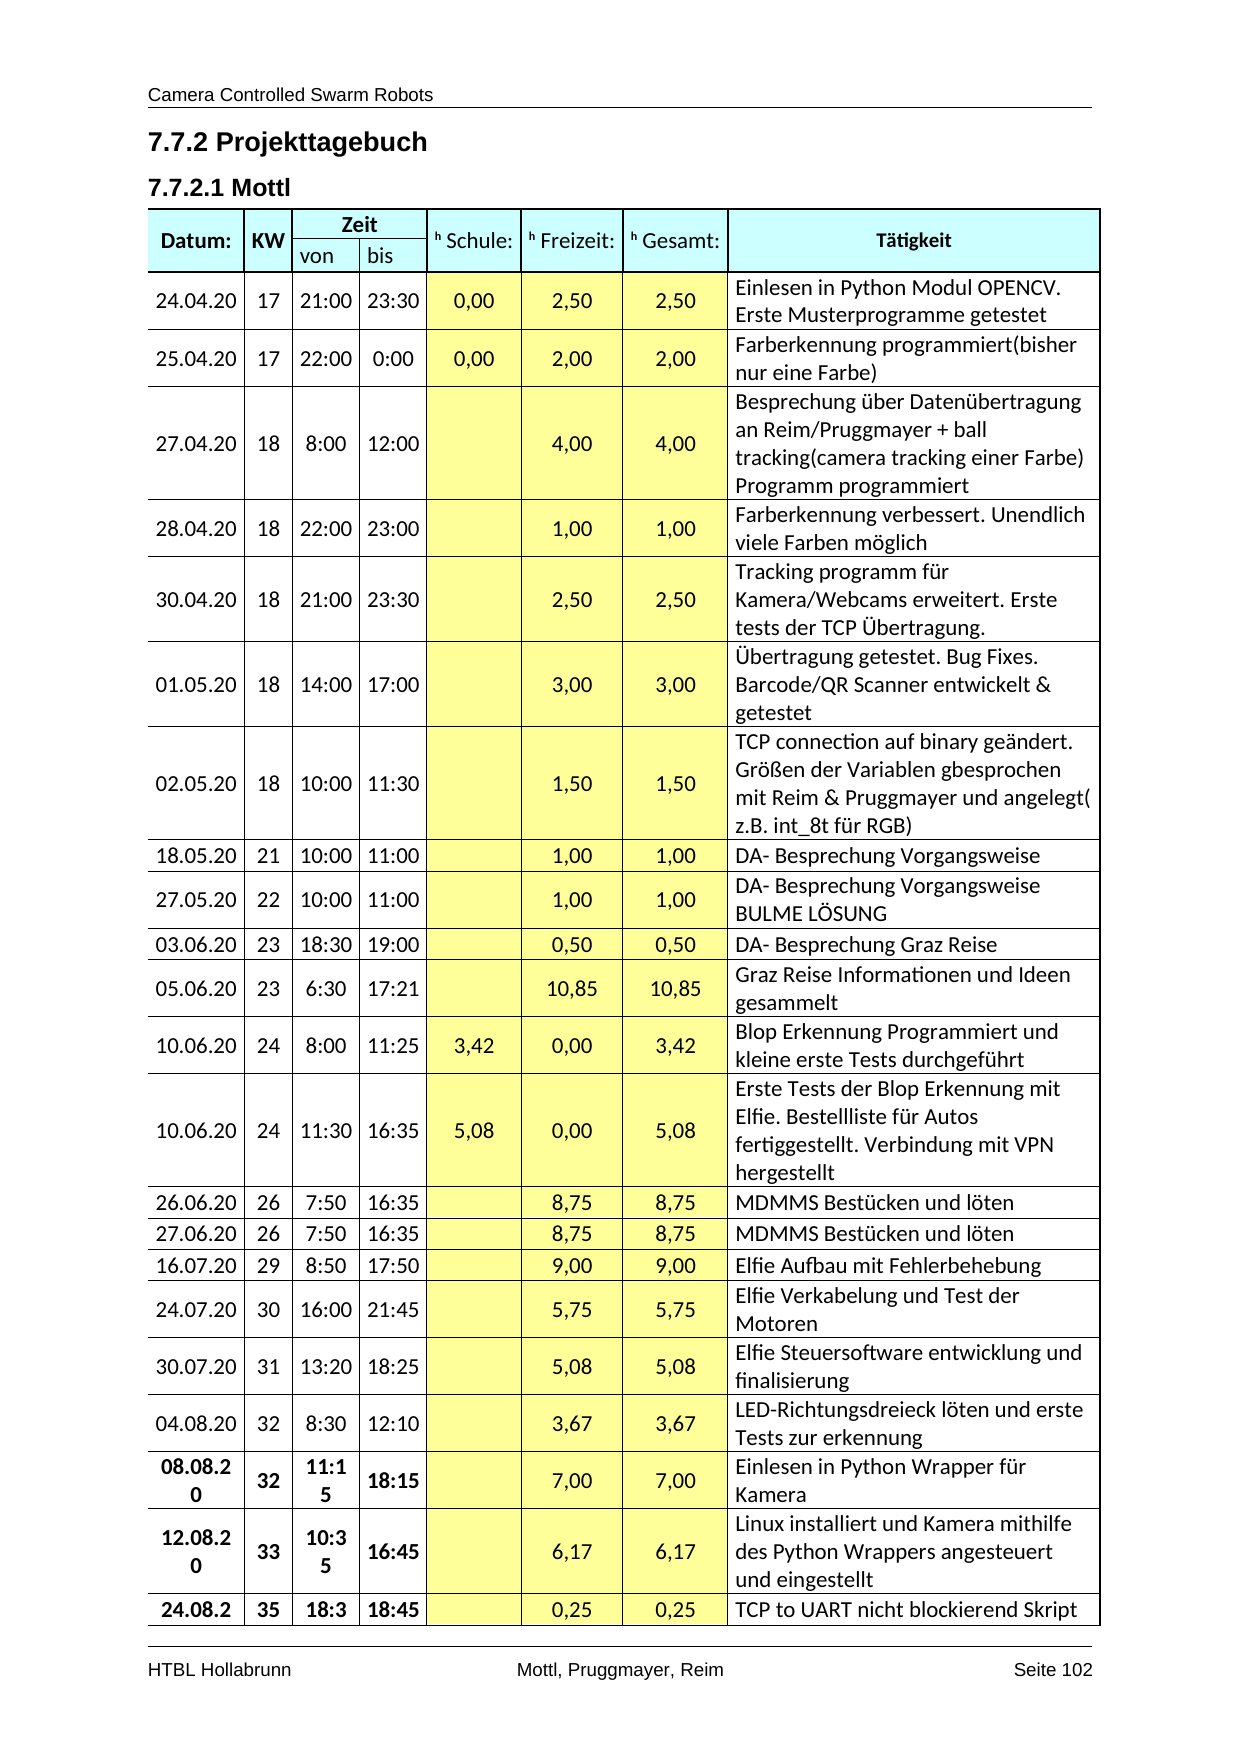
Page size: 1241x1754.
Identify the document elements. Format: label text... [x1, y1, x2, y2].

table_cell 4,00 [623, 387, 727, 499]
table_cell [427, 840, 521, 871]
table_cell 18.05.20 [148, 840, 244, 871]
table_cell 0,00 [427, 330, 521, 386]
table_cell 2,50 [623, 557, 727, 641]
table_cell 14:00 [293, 642, 359, 726]
table_cell 18 [245, 387, 292, 499]
table_cell 0,50 [623, 929, 727, 959]
table_cell 0,00 [522, 1074, 622, 1186]
table_cell 7:50 [293, 1219, 359, 1249]
table_cell 4,00 [522, 387, 622, 499]
table_cell 03.06.20 [148, 929, 244, 959]
table_cell [427, 500, 521, 556]
table_cell 11:30 [360, 727, 426, 839]
table_header h Gesamt: [624, 210, 727, 271]
table_cell 3,00 [522, 642, 622, 726]
table_cell 7,00 [623, 1452, 727, 1508]
table_cell 3,67 [522, 1395, 622, 1451]
table_cell 10:00 [293, 727, 359, 839]
table_cell 1,00 [522, 872, 622, 928]
table_cell 8,75 [522, 1187, 622, 1217]
table_cell 0,00 [522, 1017, 622, 1073]
table_cell [427, 872, 521, 928]
table_cell LED-Richtungsdreieck löten und erste Tests zur erkennung [728, 1395, 1099, 1451]
table_cell [427, 1509, 521, 1593]
table_cell 24 [245, 1074, 292, 1186]
table_cell 18 [245, 727, 292, 839]
table_cell 12:10 [360, 1395, 426, 1451]
table_cell 26.06.20 [148, 1187, 244, 1217]
table_cell 05.06.20 [148, 960, 244, 1016]
table_cell 23:30 [360, 557, 426, 641]
table_cell 21:45 [360, 1281, 426, 1337]
table_cell 9,00 [623, 1250, 727, 1280]
table_cell Tracking programm für Kamera/Webcams erweitert. Erste tests der TCP Übertragung. [728, 557, 1099, 641]
table_cell DA- Besprechung Vorgangsweise [728, 840, 1099, 871]
table_cell [427, 1452, 521, 1508]
table_cell 0,25 [623, 1594, 727, 1624]
table_cell 30.07.20 [148, 1338, 244, 1394]
table_cell 31 [245, 1338, 292, 1394]
table_cell 6,17 [623, 1509, 727, 1593]
table_cell Linux installiert und Kamera mithilfe des Python Wrappers angesteuert und eingestellt [728, 1509, 1099, 1593]
table_cell 1,00 [623, 840, 727, 871]
table_cell bis [360, 239, 426, 271]
table_cell 13:20 [293, 1338, 359, 1394]
table_cell [427, 642, 521, 726]
table_cell Farberkennung verbessert. Unendlich viele Farben möglich [728, 500, 1099, 556]
table_cell 23 [245, 960, 292, 1016]
table_cell 18 [245, 642, 292, 726]
table_cell 27.04.20 [148, 387, 244, 499]
table_cell Graz Reise Informationen und Ideen gesammelt [728, 960, 1099, 1016]
table_cell 17:21 [360, 960, 426, 1016]
table_cell 27.06.20 [148, 1219, 244, 1249]
table_cell 8:00 [293, 387, 359, 499]
table_cell 24.08.20 [148, 1594, 244, 1624]
table_cell [427, 1338, 521, 1394]
table_cell Blop Erkennung Programmiert und kleine erste Tests durchgeführt [728, 1017, 1099, 1073]
table_cell 8,75 [522, 1219, 622, 1249]
table_cell [427, 1250, 521, 1280]
table_cell [427, 1395, 521, 1451]
table_cell 21:00 [293, 557, 359, 641]
table_cell 2,00 [623, 330, 727, 386]
table_cell 33 [245, 1509, 292, 1593]
table_cell 17 [245, 273, 292, 329]
table_cell 10,85 [623, 960, 727, 1016]
table_cell [427, 1219, 521, 1249]
table_cell 26 [245, 1219, 292, 1249]
table_cell 16:35 [360, 1219, 426, 1249]
table_cell 23:30 [360, 273, 426, 329]
table_cell 5,08 [623, 1338, 727, 1394]
table_cell 01.05.20 [148, 642, 244, 726]
table_cell 30 [245, 1281, 292, 1337]
table_cell 8,75 [623, 1187, 727, 1217]
table_cell 6,17 [522, 1509, 622, 1593]
table_cell 2,50 [623, 273, 727, 329]
table_cell 3,00 [623, 642, 727, 726]
table_cell 18:25 [360, 1338, 426, 1394]
table_cell 3,42 [427, 1017, 521, 1073]
table_cell Elfie Verkabelung und Test der Motoren [728, 1281, 1099, 1337]
table_cell 12.08.20 [148, 1509, 244, 1593]
table_cell 1,00 [522, 500, 622, 556]
table_cell [427, 929, 521, 959]
table_cell 10.06.20 [148, 1017, 244, 1073]
table_cell 0:00 [360, 330, 426, 386]
table_cell TCP connection auf binary geändert. Größen der Variablen gbesprochen mit Reim & Pruggmayer und angelegt( z.B. int_8t für RGB) [728, 727, 1099, 839]
table_cell MDMMS Bestücken und löten [728, 1219, 1099, 1249]
table_cell 2,50 [522, 557, 622, 641]
table_cell 11:15 [293, 1452, 359, 1508]
table_cell 7:50 [293, 1187, 359, 1217]
table_cell [427, 387, 521, 499]
table_cell [427, 727, 521, 839]
table_cell DA- Besprechung Vorgangsweise BULME LÖSUNG [728, 872, 1099, 928]
table_header Tätigkeit [729, 210, 1099, 271]
table_cell 18:30 [293, 929, 359, 959]
table_cell Erste Tests der Blop Erkennung mit Elfie. Bestellliste für Autos fertiggestellt. Verbindung mit VPN hergestellt [728, 1074, 1099, 1186]
table_cell 3,67 [623, 1395, 727, 1451]
table_cell 25.04.20 [148, 330, 244, 386]
table_cell Einlesen in Python Modul OPENCV. Erste Musterprogramme getestet [728, 273, 1099, 329]
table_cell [728, 1594, 1099, 1624]
table_cell 10.06.20 [148, 1074, 244, 1186]
table_cell 18 [245, 500, 292, 556]
table_cell 24 [245, 1017, 292, 1073]
table_header Zeit [293, 210, 426, 238]
table_header Datum: [148, 210, 243, 271]
table_cell 21:00 [293, 273, 359, 329]
table_cell 5,08 [623, 1074, 727, 1186]
table_cell 12:00 [360, 387, 426, 499]
table_header h Freizeit: [522, 210, 622, 271]
table_cell 11:25 [360, 1017, 426, 1073]
table_cell 11:00 [360, 840, 426, 871]
table_cell Einlesen in Python Wrapper für Kamera [728, 1452, 1099, 1508]
table_cell 10,85 [522, 960, 622, 1016]
table_cell 04.08.20 [148, 1395, 244, 1451]
table_cell 11:30 [293, 1074, 359, 1186]
table_cell 0,00 [427, 273, 521, 329]
table_cell DA- Besprechung Graz Reise [728, 929, 1099, 959]
table_cell 8:30 [293, 1395, 359, 1451]
table_cell MDMMS Bestücken und löten [728, 1187, 1099, 1217]
table_cell 02.05.20 [148, 727, 244, 839]
table_cell 18:30 [293, 1594, 359, 1624]
table_cell 08.08.20 [148, 1452, 244, 1508]
table_cell 8:00 [293, 1017, 359, 1073]
table_cell 7,00 [522, 1452, 622, 1508]
table_cell 2,00 [522, 330, 622, 386]
table_cell von [293, 239, 359, 271]
table_header h Schule: [428, 210, 520, 271]
table_cell Farberkennung programmiert(bisher nur eine Farbe) [728, 330, 1099, 386]
table_cell 1,00 [522, 840, 622, 871]
table_cell 16:35 [360, 1187, 426, 1217]
table_cell 1,00 [623, 500, 727, 556]
subtitle Mottl [148, 170, 1092, 201]
table_cell 9,00 [522, 1250, 622, 1280]
table_cell 1,00 [623, 872, 727, 928]
table_cell [427, 1281, 521, 1337]
table_cell Elfie Aufbau mit Fehlerbehebung [728, 1250, 1099, 1280]
table_cell 22 [245, 872, 292, 928]
table_cell 32 [245, 1452, 292, 1508]
table_cell 3,42 [623, 1017, 727, 1073]
table_cell 17 [245, 330, 292, 386]
table_cell 28.04.20 [148, 500, 244, 556]
table_cell Besprechung über Datenübertragung an Reim/Pruggmayer + ball tracking(camera tracking einer Farbe) Programm programmiert [728, 387, 1099, 499]
table_cell 24.07.20 [148, 1281, 244, 1337]
table_cell 1,50 [623, 727, 727, 839]
table_cell 32 [245, 1395, 292, 1451]
table_cell 5,75 [623, 1281, 727, 1337]
table_cell 0,50 [522, 929, 622, 959]
table_cell 0,25 [522, 1594, 622, 1624]
subtitle Projekttagebuch [148, 126, 1092, 158]
table_cell 30.04.20 [148, 557, 244, 641]
table_cell [427, 960, 521, 1016]
table_cell 22:00 [293, 330, 359, 386]
table_cell 18:15 [360, 1452, 426, 1508]
table_cell 23 [245, 929, 292, 959]
table_cell Übertragung getestet. Bug Fixes. Barcode/QR Scanner entwickelt & getestet [728, 642, 1099, 726]
table_cell 5,08 [522, 1338, 622, 1394]
table_cell 27.05.20 [148, 872, 244, 928]
table_cell 8,75 [623, 1219, 727, 1249]
table_cell [427, 1187, 521, 1217]
table_cell 19:00 [360, 929, 426, 959]
table_cell 10:00 [293, 872, 359, 928]
table_cell 18 [245, 557, 292, 641]
table_cell 16:45 [360, 1509, 426, 1593]
table_header KW [245, 210, 291, 271]
table_cell 5,08 [427, 1074, 521, 1186]
table_cell 22:00 [293, 500, 359, 556]
table_cell 16:00 [293, 1281, 359, 1337]
table_cell 6:30 [293, 960, 359, 1016]
table_cell [427, 1594, 521, 1624]
table_cell 29 [245, 1250, 292, 1280]
table_cell 1,50 [522, 727, 622, 839]
table_cell 17:50 [360, 1250, 426, 1280]
table_cell 11:00 [360, 872, 426, 928]
table_cell 26 [245, 1187, 292, 1217]
table_cell [427, 557, 521, 641]
table_cell 8:50 [293, 1250, 359, 1280]
table_cell 16:35 [360, 1074, 426, 1186]
table_cell 10:35 [293, 1509, 359, 1593]
table_cell Elfie Steuersoftware entwicklung und finalisierung [728, 1338, 1099, 1394]
table_cell 10:00 [293, 840, 359, 871]
table_cell 21 [245, 840, 292, 871]
table_cell 18:45 [360, 1594, 426, 1624]
table_cell 23:00 [360, 500, 426, 556]
table_cell 35 [245, 1594, 292, 1624]
table_cell 16.07.20 [148, 1250, 244, 1280]
table_cell 5,75 [522, 1281, 622, 1337]
table_cell 24.04.20 [148, 273, 244, 329]
table_cell 2,50 [522, 273, 622, 329]
table_cell 17:00 [360, 642, 426, 726]
